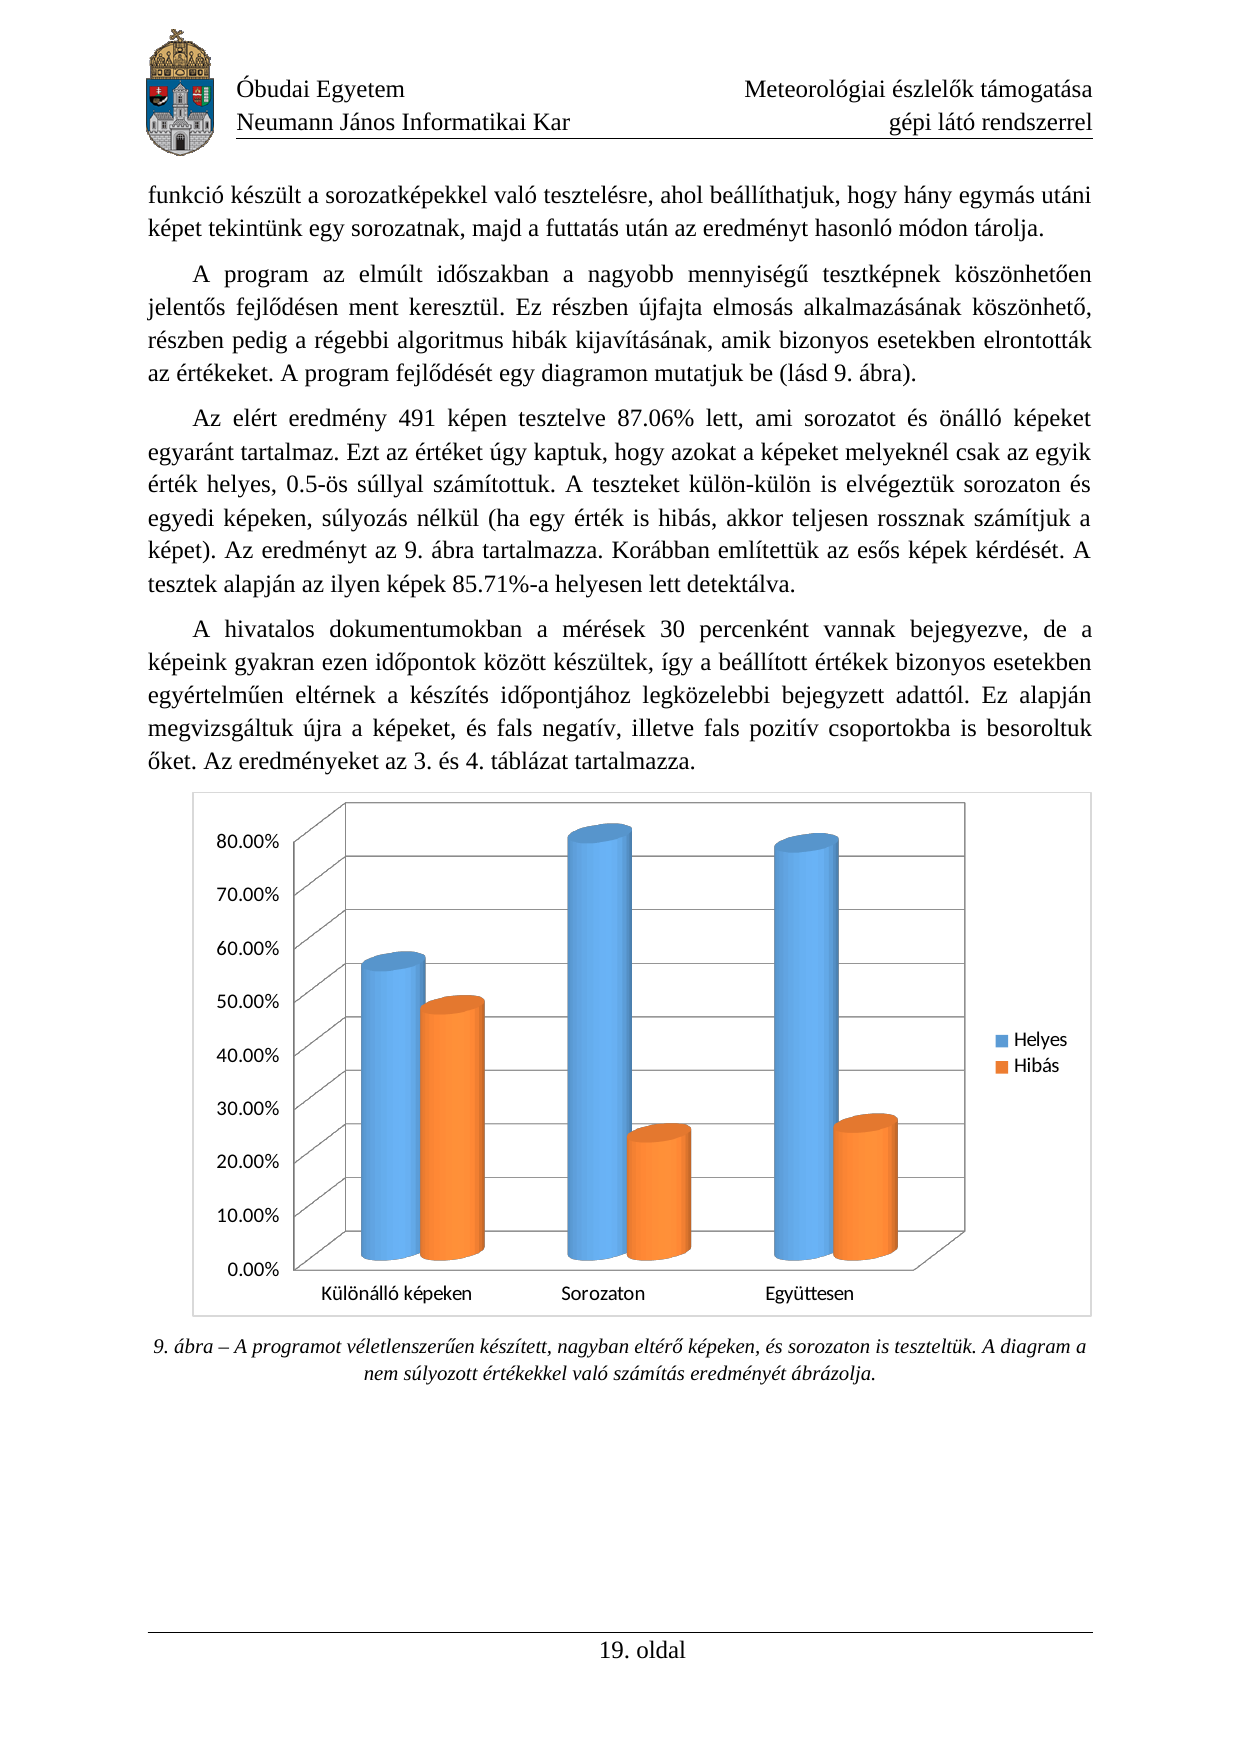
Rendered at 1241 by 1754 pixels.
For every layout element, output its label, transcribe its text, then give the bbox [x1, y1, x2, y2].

text A hivatalos dokumentumokban a mérések 30 percenként vannak bejegyezve, de a képeink gyakran ezen időpontok között készültek, így a beállított értékek bizonyos esetekben egyértelműen eltérnek a készítés időpontjához legközelebbi bejegyzett adattól. Ez alapján megvizsgáltuk újra a képeket, és fals negatív, illetve fals pozitív csoportokba is besoroltuk őket. Az eredményeket az 3. és 4. táblázat tartalmazza. [148, 614, 1093, 775]
picture [146, 28, 215, 157]
text A program az elmúlt időszakban a nagyobb mennyiségű tesztképnek köszönhetően jelentős fejlődésen ment keresztül. Ez részben újfajta elmosás alkalmazásának köszönhető, részben pedig a régebbi algoritmus hibák kijavításának, amik bizonyos esetekben elrontották az értékeket. A program fejlődését egy diagramon mutatjuk be (lásd 9. ábra). [148, 259, 1093, 387]
text Az elért eredmény 491 képen tesztelve 87.06% lett, ami sorozatot és önálló képeket egyaránt tartalmaz. Ezt az értéket úgy kaptuk, hogy azokat a képeket melyeknél csak az egyik érték helyes, 0.5-ös súllyal számítottuk. A teszteket külön-külön is elvégeztük sorozaton és egyedi képeken, súlyozás nélkül (ha egy érték is hibás, akkor teljesen rossznak számítjuk a képet). Az eredményt az 9. ábra tartalmazza. Korábban említettük az esős képek kérdését. A tesztek alapján az ilyen képek 85.71%-a helyesen lett detektálva. [148, 403, 1093, 597]
